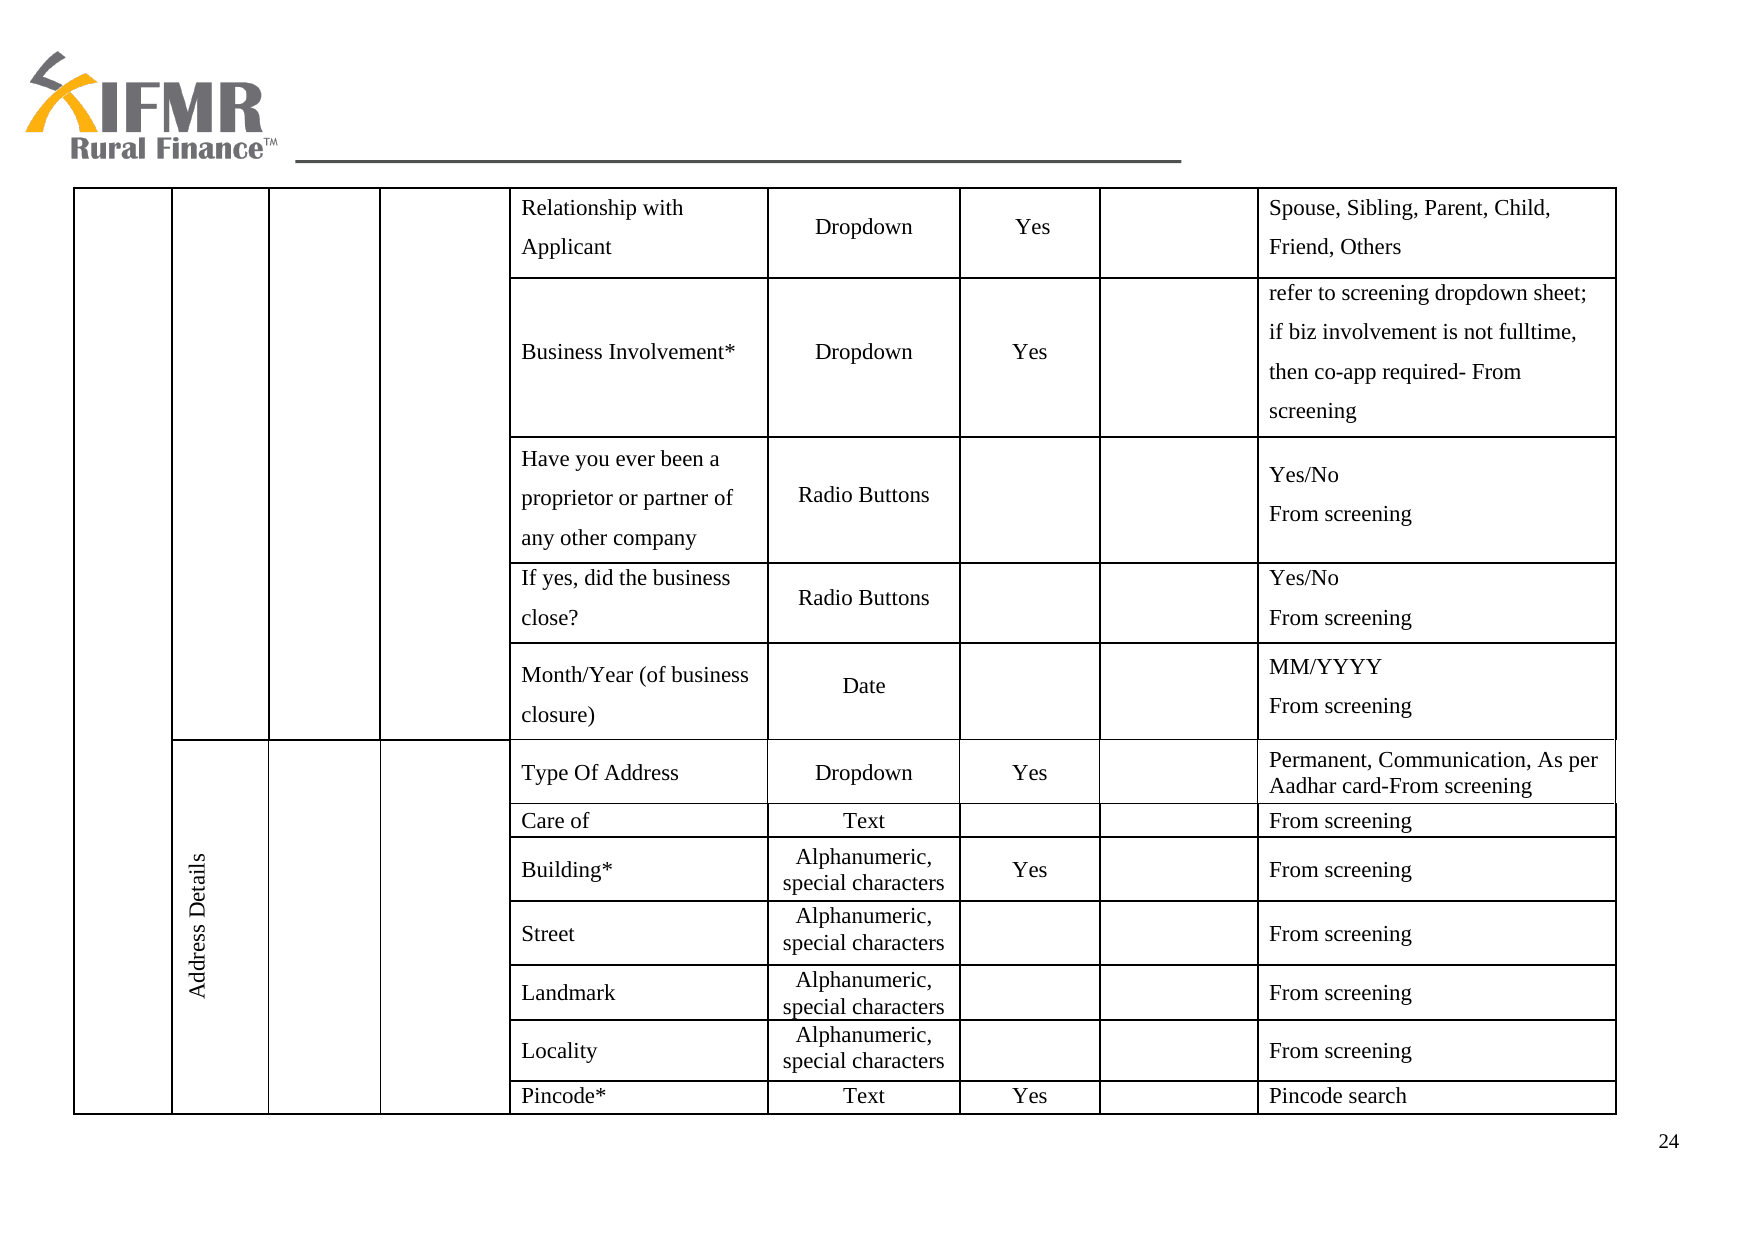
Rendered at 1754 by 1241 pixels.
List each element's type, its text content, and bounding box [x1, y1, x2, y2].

table_cell Alphanumeric, special characters [769, 966, 959, 1019]
table_cell Building* [511, 838, 767, 900]
table_cell If yes, did the business close? [511, 564, 767, 642]
table_cell Address Details [173, 741, 268, 1112]
table_cell Relationship with Applicant [511, 189, 767, 277]
table_cell [381, 741, 509, 1112]
table_cell Yes/No From screening [1259, 564, 1615, 642]
table_cell From screening [1259, 1021, 1615, 1080]
table_cell [961, 804, 1099, 836]
table_cell Text [769, 804, 959, 836]
table_cell [1101, 1021, 1257, 1080]
table_cell Pincode* [511, 1082, 767, 1112]
table_cell Yes [960, 740, 1099, 803]
table_cell Alphanumeric, special characters [769, 1021, 959, 1080]
table_cell [961, 902, 1099, 964]
table_cell Dropdown [769, 279, 959, 436]
table_cell MM/YYYY From screening [1259, 644, 1615, 739]
table_cell [1101, 838, 1257, 900]
table_cell Pincode search [1259, 1082, 1615, 1112]
table_cell [1101, 279, 1257, 436]
table_cell Month/Year (of business closure) [511, 644, 767, 739]
table_cell [1101, 564, 1257, 642]
table_cell [1100, 740, 1257, 803]
table_cell Radio Buttons [769, 564, 959, 642]
table_cell Care of [511, 804, 767, 836]
table_cell From screening [1259, 838, 1615, 900]
table_cell Dropdown [769, 189, 959, 277]
table_cell Date [769, 644, 959, 739]
table_cell [961, 564, 1099, 642]
table_cell [961, 644, 1099, 739]
table_cell [961, 1021, 1099, 1080]
table_cell refer to screening dropdown sheet; if biz involvement is not fulltime, then co-app required- From screening [1259, 279, 1615, 436]
table_cell From screening [1259, 966, 1615, 1019]
table_cell Text [769, 1082, 959, 1112]
table_cell Yes [961, 838, 1099, 900]
table_cell Yes [961, 279, 1099, 436]
table_cell Alphanumeric, special characters [769, 838, 959, 900]
table_cell From screening [1259, 902, 1615, 964]
table_cell [1101, 644, 1257, 739]
table_cell Yes/No From screening [1259, 438, 1615, 562]
table_cell [1101, 438, 1257, 562]
table_cell Landmark [511, 966, 767, 1019]
table_cell Type Of Address [511, 740, 767, 803]
table_cell Yes [961, 1082, 1099, 1112]
table_cell [961, 438, 1099, 562]
picture [18, 45, 284, 166]
table_cell Street [511, 902, 767, 964]
table_cell [269, 741, 380, 1112]
table_cell [961, 966, 1099, 1019]
table_cell Radio Buttons [769, 438, 959, 562]
table_cell [1101, 804, 1257, 836]
table_cell [1101, 966, 1257, 1019]
table_cell Spouse, Sibling, Parent, Child, Friend, Others [1259, 189, 1615, 277]
table_cell Dropdown [768, 740, 959, 803]
table_cell Business Involvement* [511, 279, 767, 436]
table_cell Alphanumeric, special characters [769, 902, 959, 964]
table_cell Permanent, Communication, As per Aadhar card-From screening [1258, 739, 1615, 803]
table_cell Yes [961, 189, 1099, 277]
table_cell [1101, 189, 1257, 277]
table_cell Locality [511, 1021, 767, 1080]
table_cell Have you ever been a proprietor or partner of any other company [511, 438, 767, 562]
table_cell [1101, 902, 1257, 964]
table_cell [1101, 1082, 1257, 1112]
table_cell From screening [1259, 803, 1615, 836]
